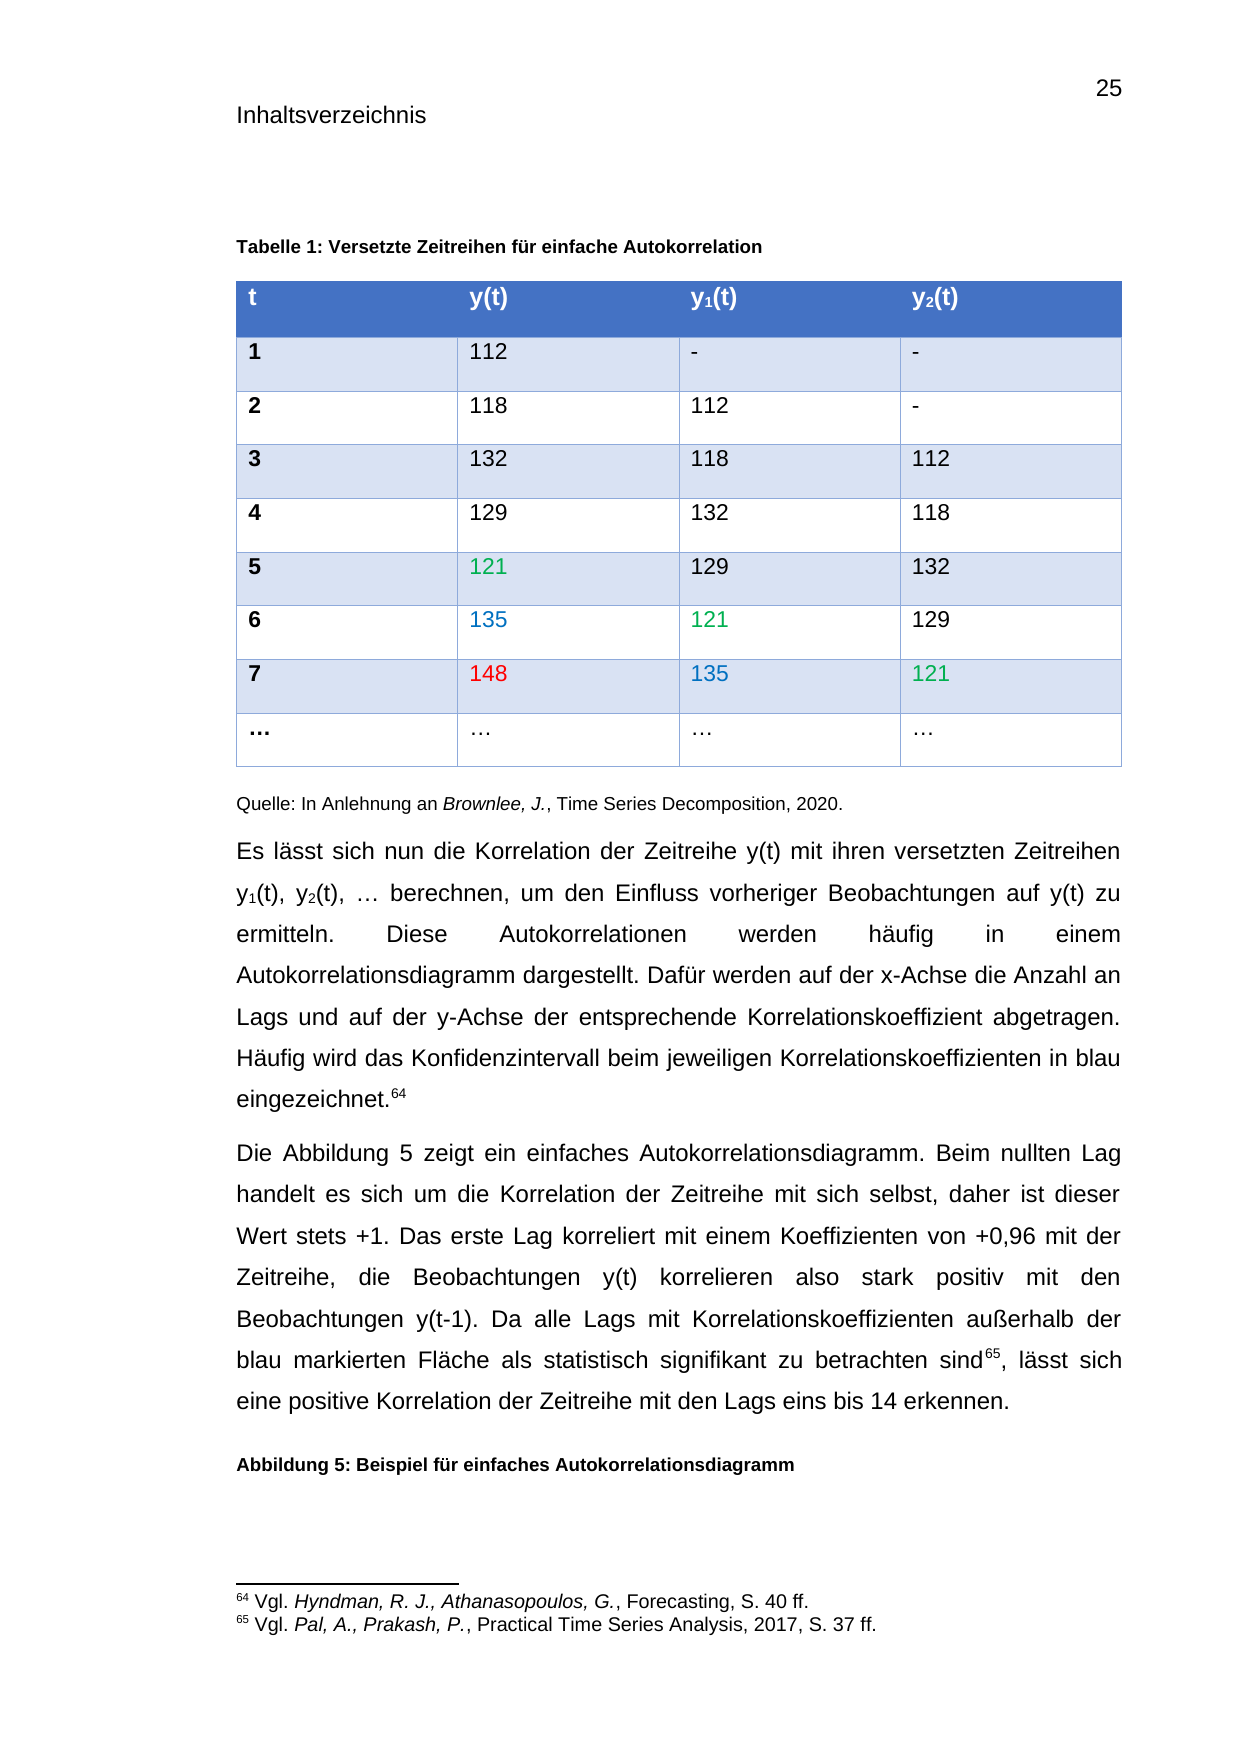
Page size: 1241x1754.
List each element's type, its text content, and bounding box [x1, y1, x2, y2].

table_cell 118 [458, 392, 679, 444]
table_cell … [237, 714, 457, 766]
table_cell 118 [901, 499, 1121, 552]
table_header y1(t) [680, 282, 900, 337]
text Quelle: In Anlehnung an Brownlee, J., Time Series Decomposition, 2020. [236, 792, 1122, 814]
table_cell … [901, 714, 1121, 766]
table_cell 148 [458, 660, 679, 713]
table_cell … [458, 714, 679, 766]
text Die Abbildung 5 zeigt ein einfaches Autokorrelationsdiagramm. Beim nullten Lag handelt es sich um die Korrelation der Zeitreihe mit sich selbst, daher ist dieser Wert stets +1. Das erste Lag korreliert mit einem Koeffizienten von +0,96 mit der Zeitreihe, die Beobachtungen y(t) korrelieren also stark positiv mit den Beobachtungen y(t-1). Da alle Lags mit Korrelationskoeffizienten außerhalb der blau markierten Fläche als statistisch signifikant zu betrachten sind, lässt sich eine positive Korrelation der Zeitreihe mit den Lags eins bis 14 erkennen. [236, 1139, 1122, 1415]
table_cell 5 [237, 553, 457, 605]
table_cell 121 [901, 660, 1121, 713]
table_cell 7 [237, 660, 457, 713]
table_cell - [680, 338, 900, 391]
table_header y(t) [458, 282, 679, 337]
table_cell 112 [680, 392, 900, 444]
table_cell … [680, 714, 900, 766]
table_cell 135 [680, 660, 900, 713]
table_cell 129 [901, 606, 1121, 659]
text Abbildung 5: Beispiel für einfaches Autokorrelationsdiagramm [236, 1453, 1122, 1475]
table_cell 132 [458, 445, 679, 498]
table_cell 121 [680, 606, 900, 659]
table_cell 112 [901, 445, 1121, 498]
table_cell - [901, 338, 1121, 391]
table_cell 135 [458, 606, 679, 659]
table_cell - [901, 392, 1121, 444]
table_cell 4 [237, 499, 457, 552]
table_cell 112 [458, 338, 679, 391]
table_cell 121 [458, 553, 679, 605]
table_cell 118 [680, 445, 900, 498]
table_header t [237, 282, 457, 337]
table_cell 129 [458, 499, 679, 552]
table_cell 2 [237, 392, 457, 444]
text Tabelle 1: Versetzte Zeitreihen für einfache Autokorrelation [236, 236, 1122, 258]
text Es lässt sich nun die Korrelation der Zeitreihe y(t) mit ihren versetzten Zeitreihen y1(t), y2(t), … berechnen, um den Einfluss vorheriger Beobachtungen auf y(t) zu ermitteln. Diese Autokorrelationen werden häufig in einem Autokorrelationsdiagramm dargestellt. Dafür werden auf der x-Achse die Anzahl an Lags und auf der y-Achse der entsprechende Korrelationskoeffizient abgetragen. Häufig wird das Konfidenzintervall beim jeweiligen Korrelationskoeffizienten in blau eingezeichnet. [236, 837, 1122, 1113]
table_cell 132 [680, 499, 900, 552]
table_cell 129 [680, 553, 900, 605]
table_cell 6 [237, 606, 457, 659]
table_cell 1 [237, 338, 457, 391]
table_cell 132 [901, 553, 1121, 605]
table_cell 3 [237, 445, 457, 498]
table_header y2(t) [901, 282, 1121, 337]
